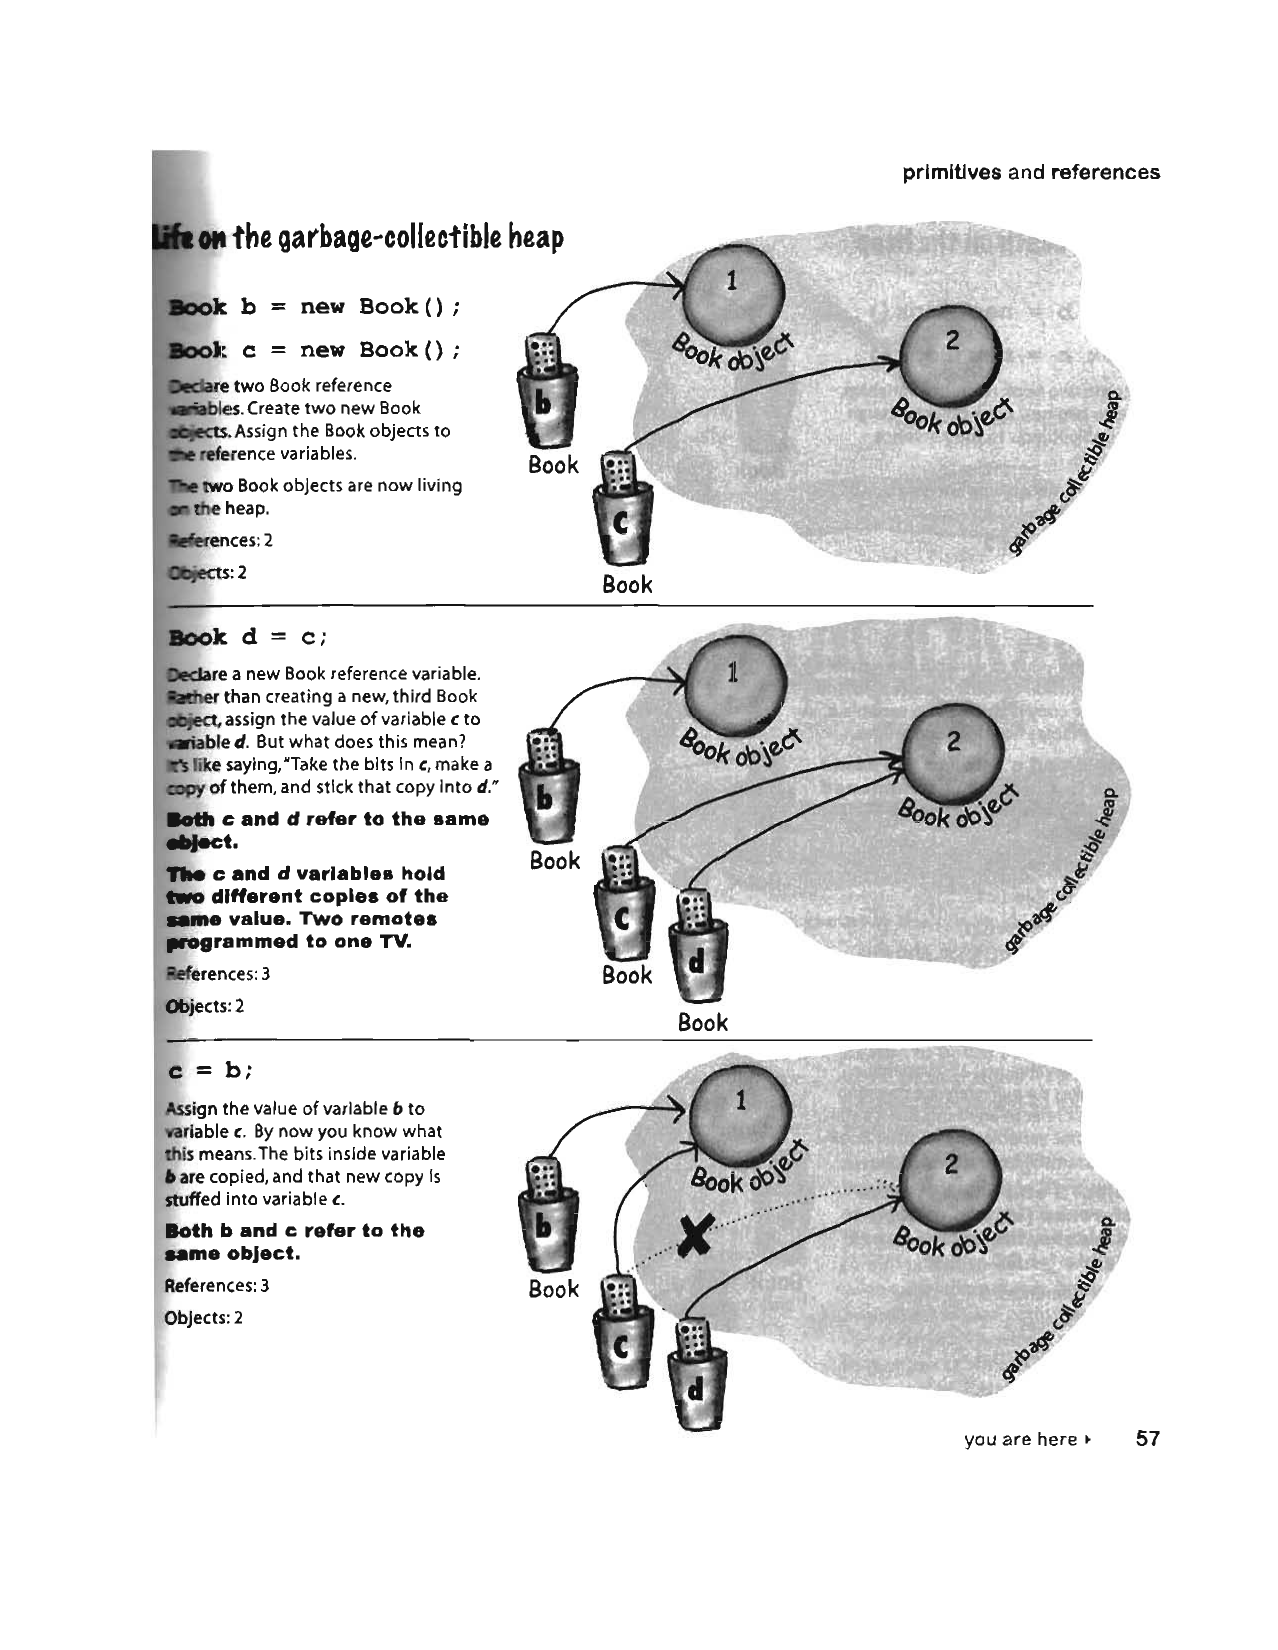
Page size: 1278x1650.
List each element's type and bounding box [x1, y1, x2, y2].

picture [150, 149, 1166, 1454]
